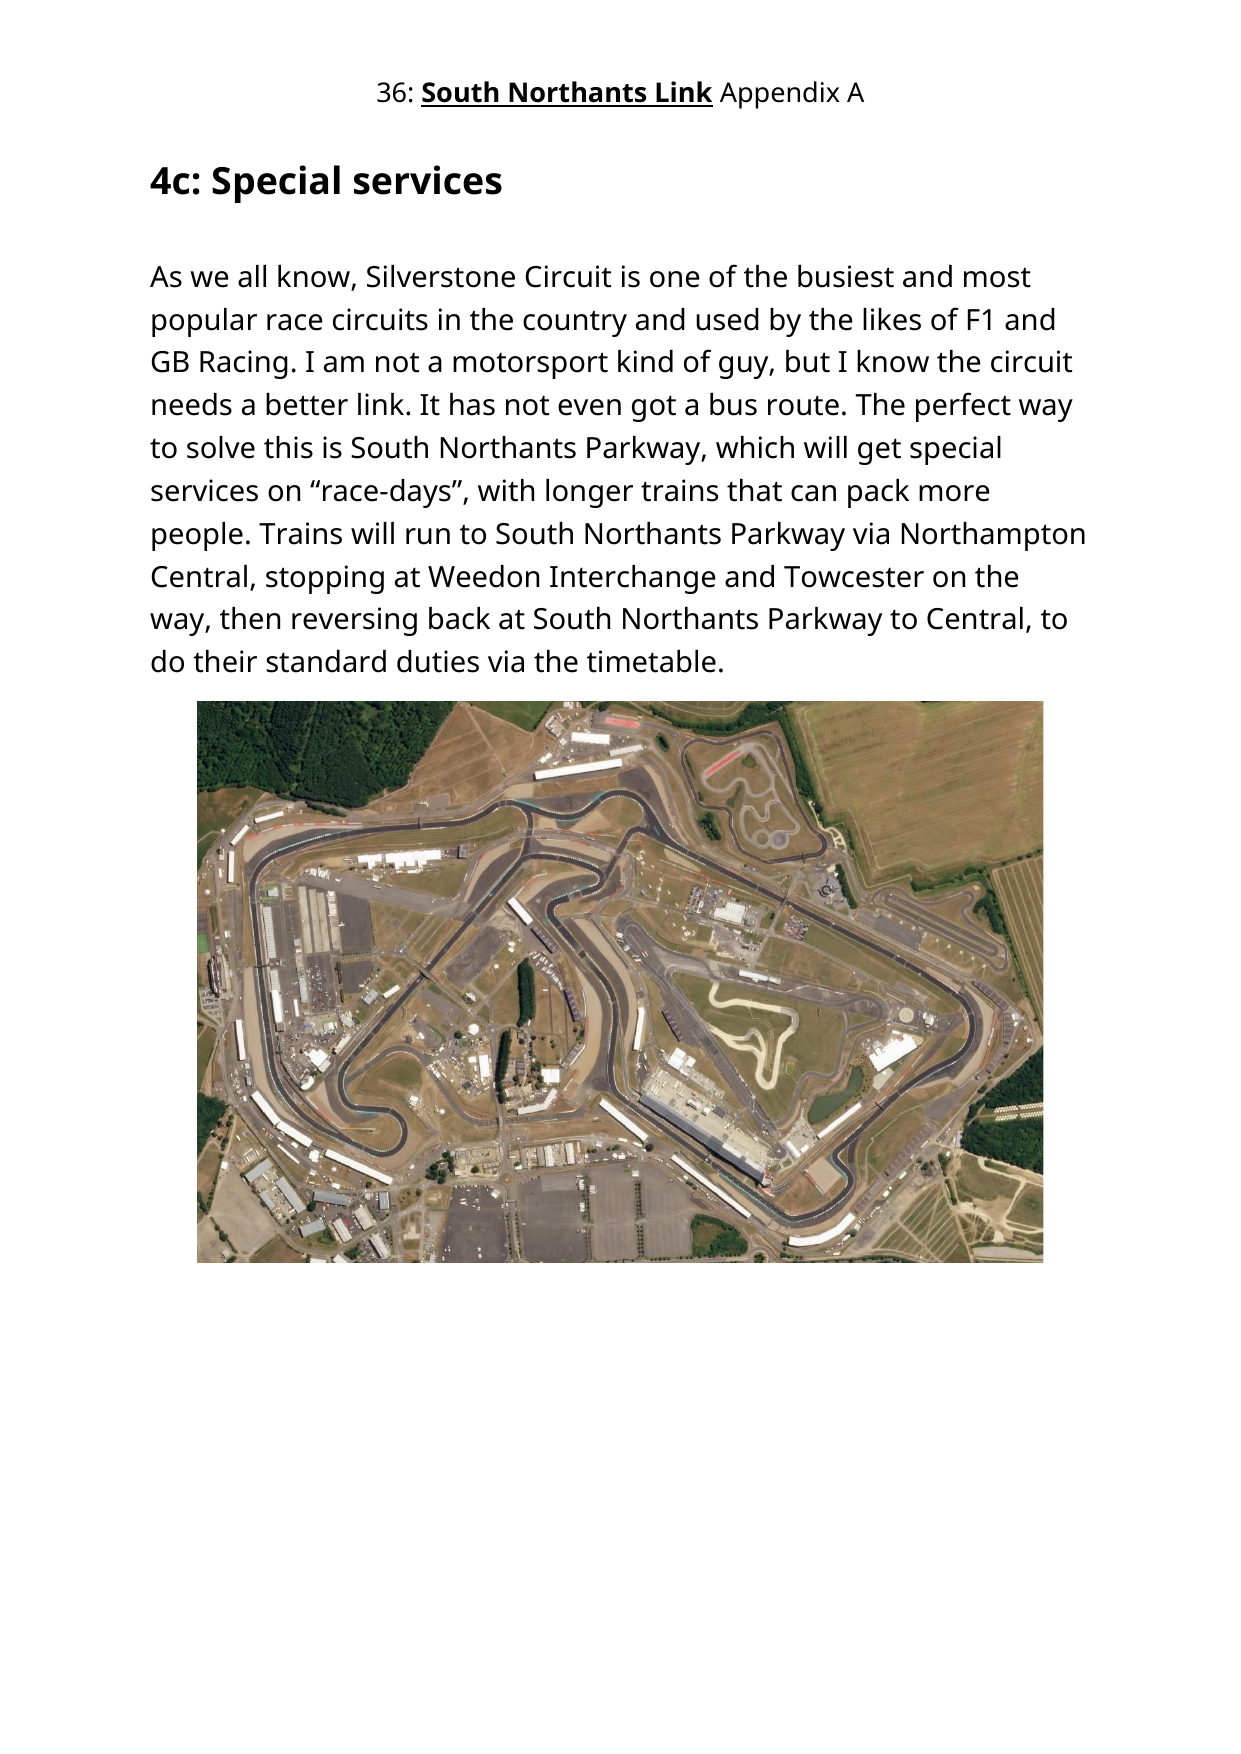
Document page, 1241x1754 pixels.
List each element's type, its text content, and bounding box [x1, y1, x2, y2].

subtitle 4c: Special services [150, 154, 1090, 205]
text As we all know, Silverstone Circuit is one of the busiest and most popular race circuits in the country and used by the likes of F1 and GB Racing. I am not a motorsport kind of guy, but I know the circuit needs a better link. It has not even got a bus route. The perfect way to solve this is South Northants Parkway, which will get special services on “race-days”, with longer trains that can pack more people. Trains will run to South Northants Parkway via Northampton Central, stopping at Weedon Interchange and Towcester on the way, then reversing back at South Northants Parkway to Central, to do their standard duties via the timetable. [150, 256, 1090, 681]
picture [197, 701, 1044, 1263]
